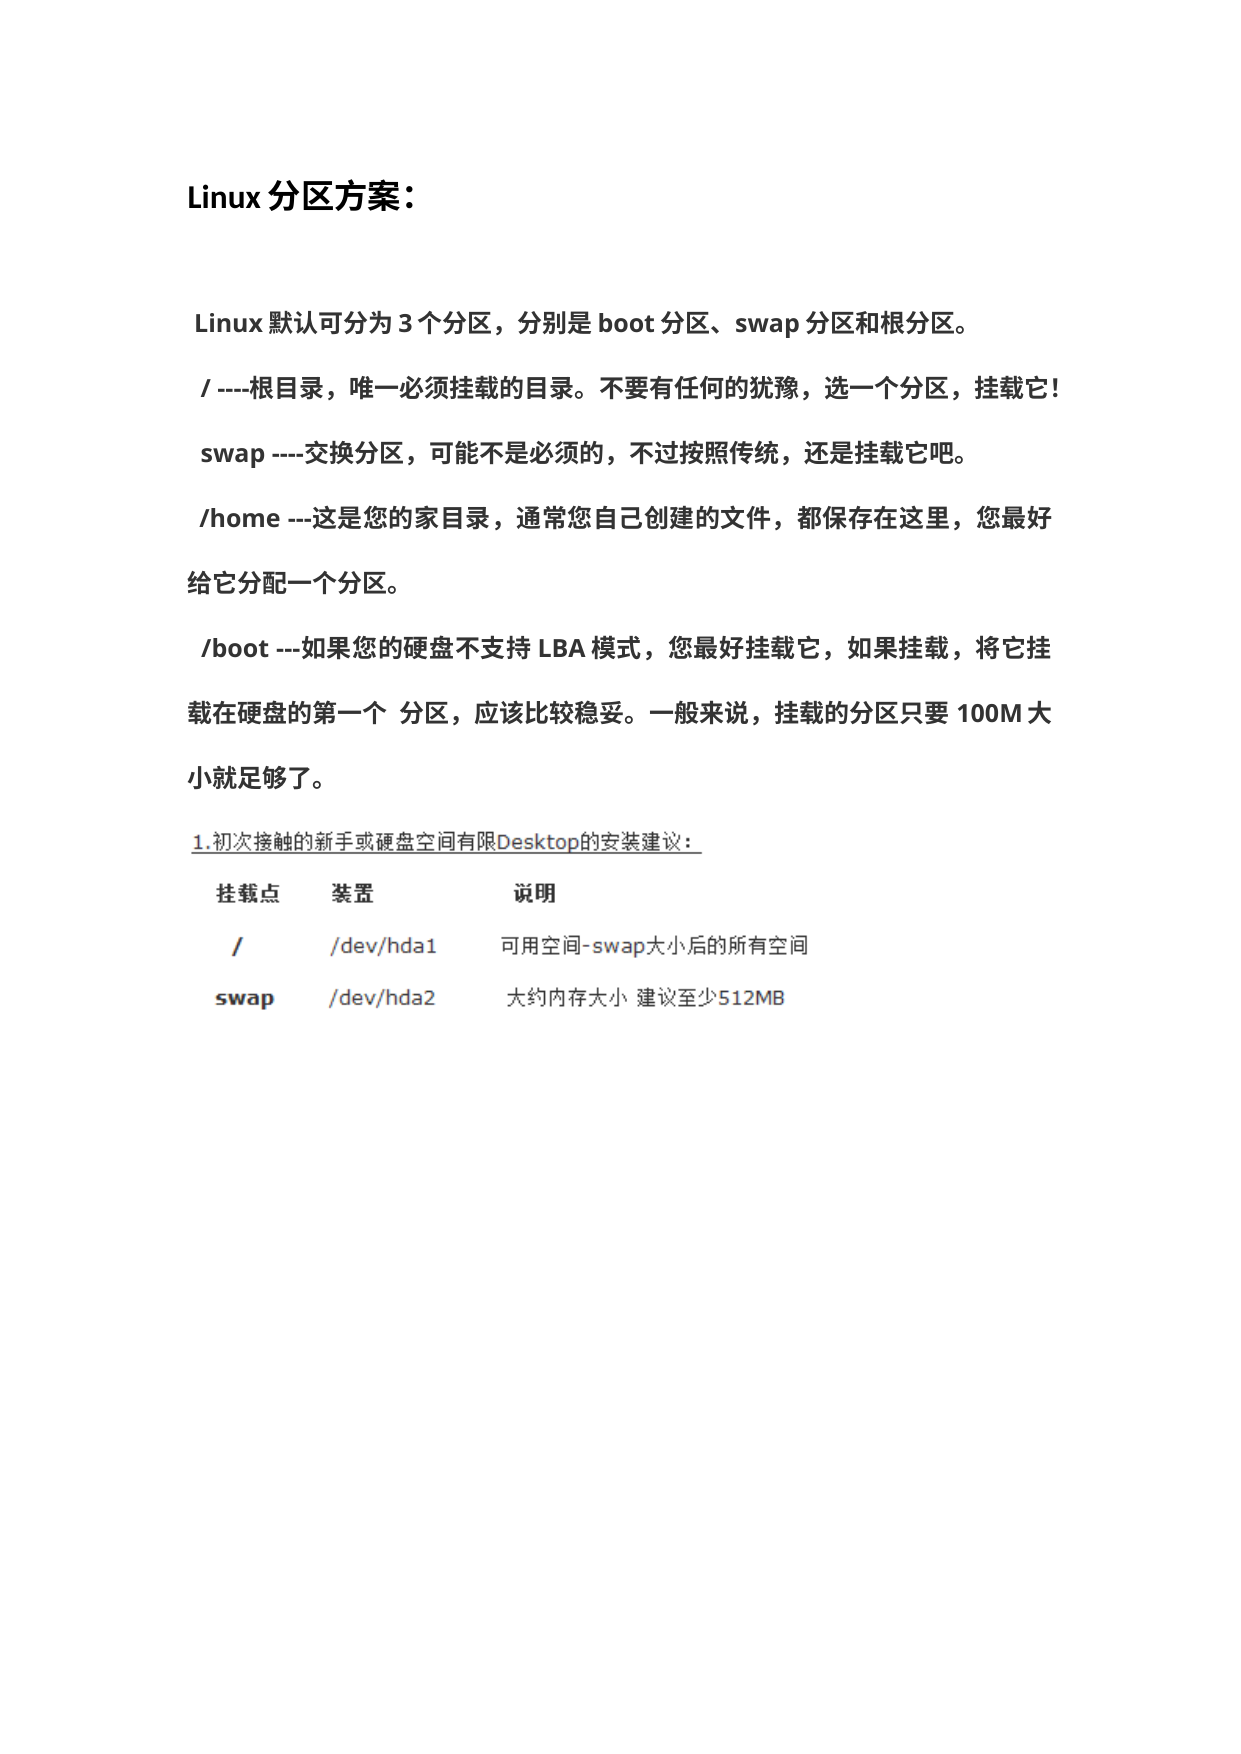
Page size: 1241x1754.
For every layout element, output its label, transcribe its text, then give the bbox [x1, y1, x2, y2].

text Linux默认可分为3个分区，分别是boot分区、swap分区和根分区。 [187, 289, 1053, 354]
picture [187, 821, 829, 1024]
subtitle Linux分区方案： [187, 162, 1053, 227]
text / ----根目录，唯一必须挂载的目录。不要有任何的犹豫，选一个分区，挂载它！ [187, 354, 1053, 419]
text /boot ---如果您的硬盘不支持LBA模式，您最好挂载它，如果挂载，将它挂载在硬盘的第一个 分区，应该比较稳妥。一般来说，挂载的分区只要100M大小就足够了。 [187, 614, 1053, 809]
text /home ---这是您的家目录，通常您自己创建的文件，都保存在这里，您最好给它分配一个分区。 [187, 484, 1053, 614]
text swap ----交换分区，可能不是必须的，不过按照传统，还是挂载它吧。 [187, 419, 1053, 484]
